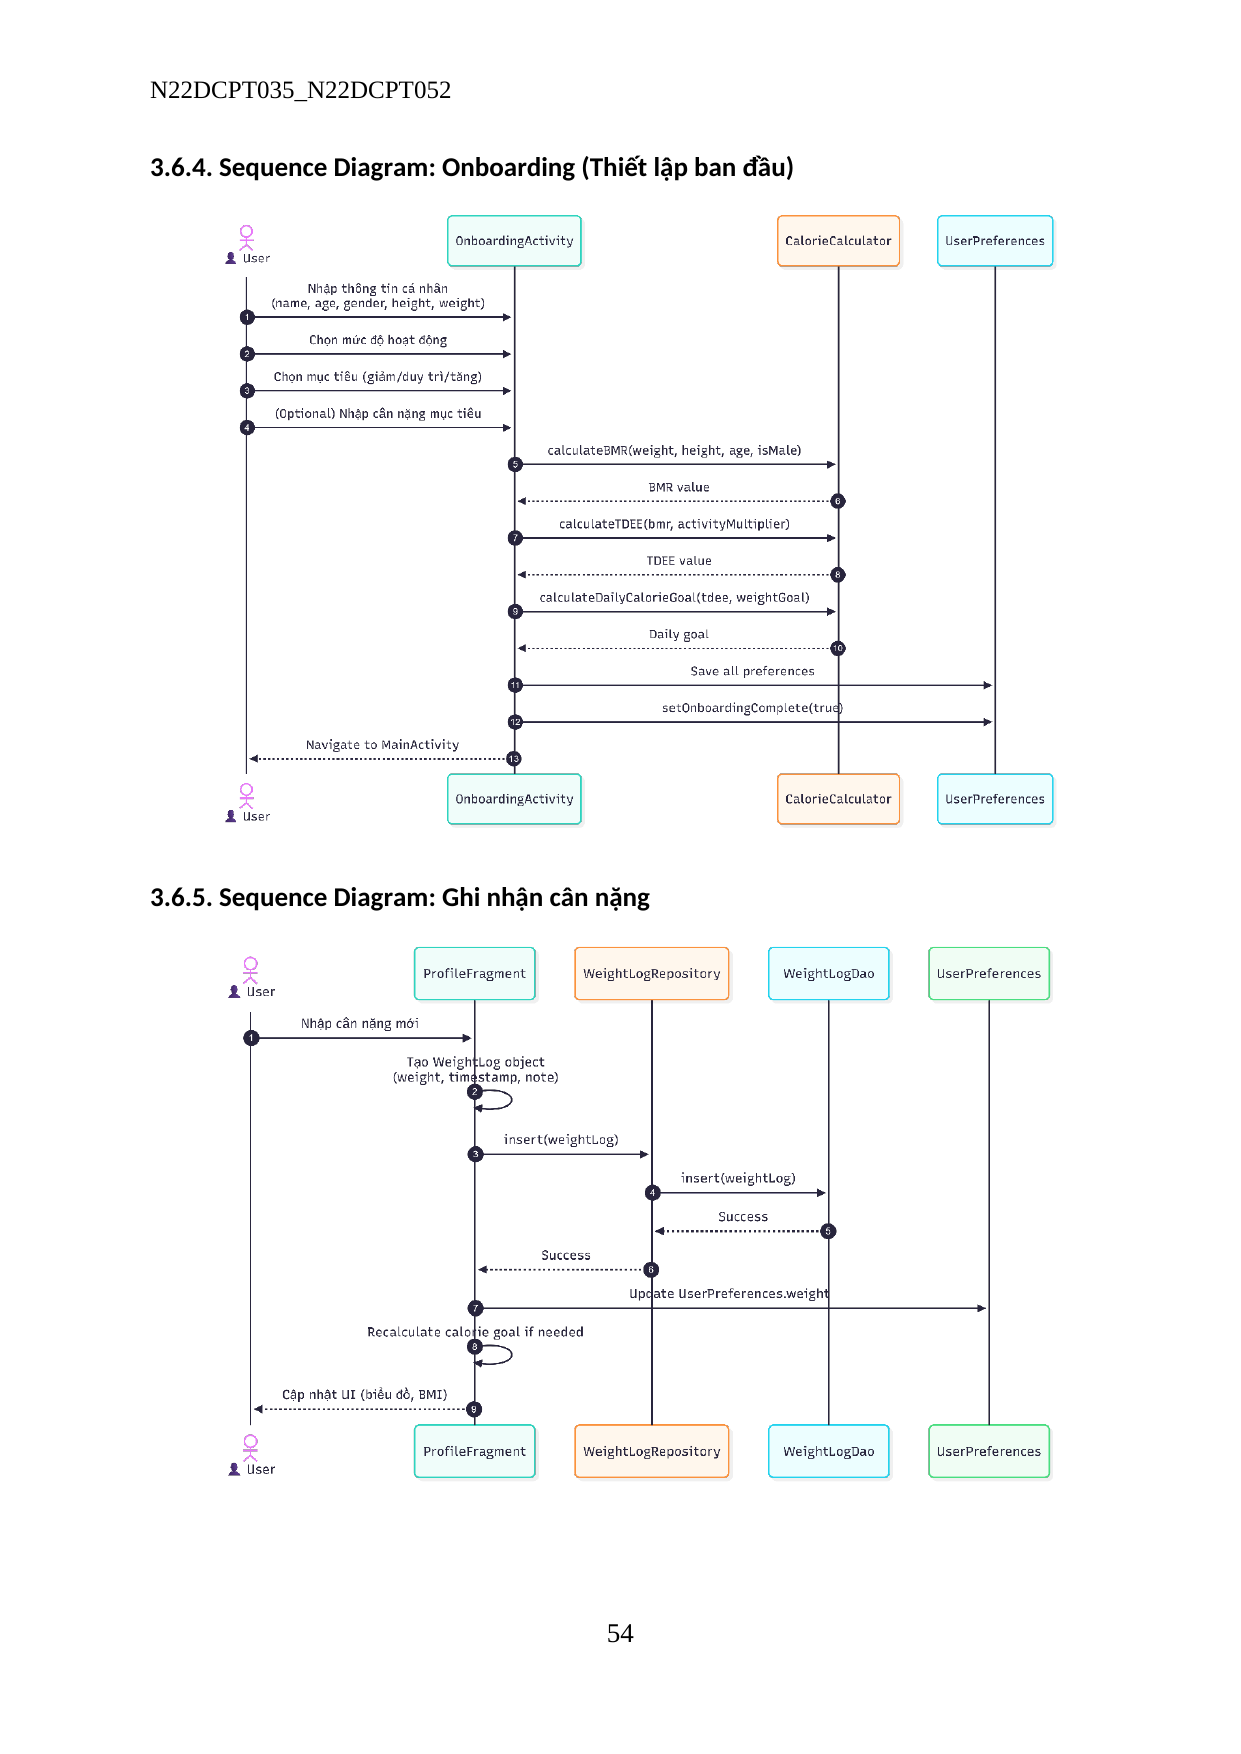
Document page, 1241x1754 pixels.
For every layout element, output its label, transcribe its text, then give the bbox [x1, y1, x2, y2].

picture [150, 939, 1089, 1510]
text 3.6.4. Sequence Diagram: Onboarding (Thiết lập ban đầu) [150, 150, 1090, 183]
text 3.6.5. Sequence Diagram: Ghi nhận cân nặng [150, 880, 1090, 913]
picture [150, 208, 1090, 855]
